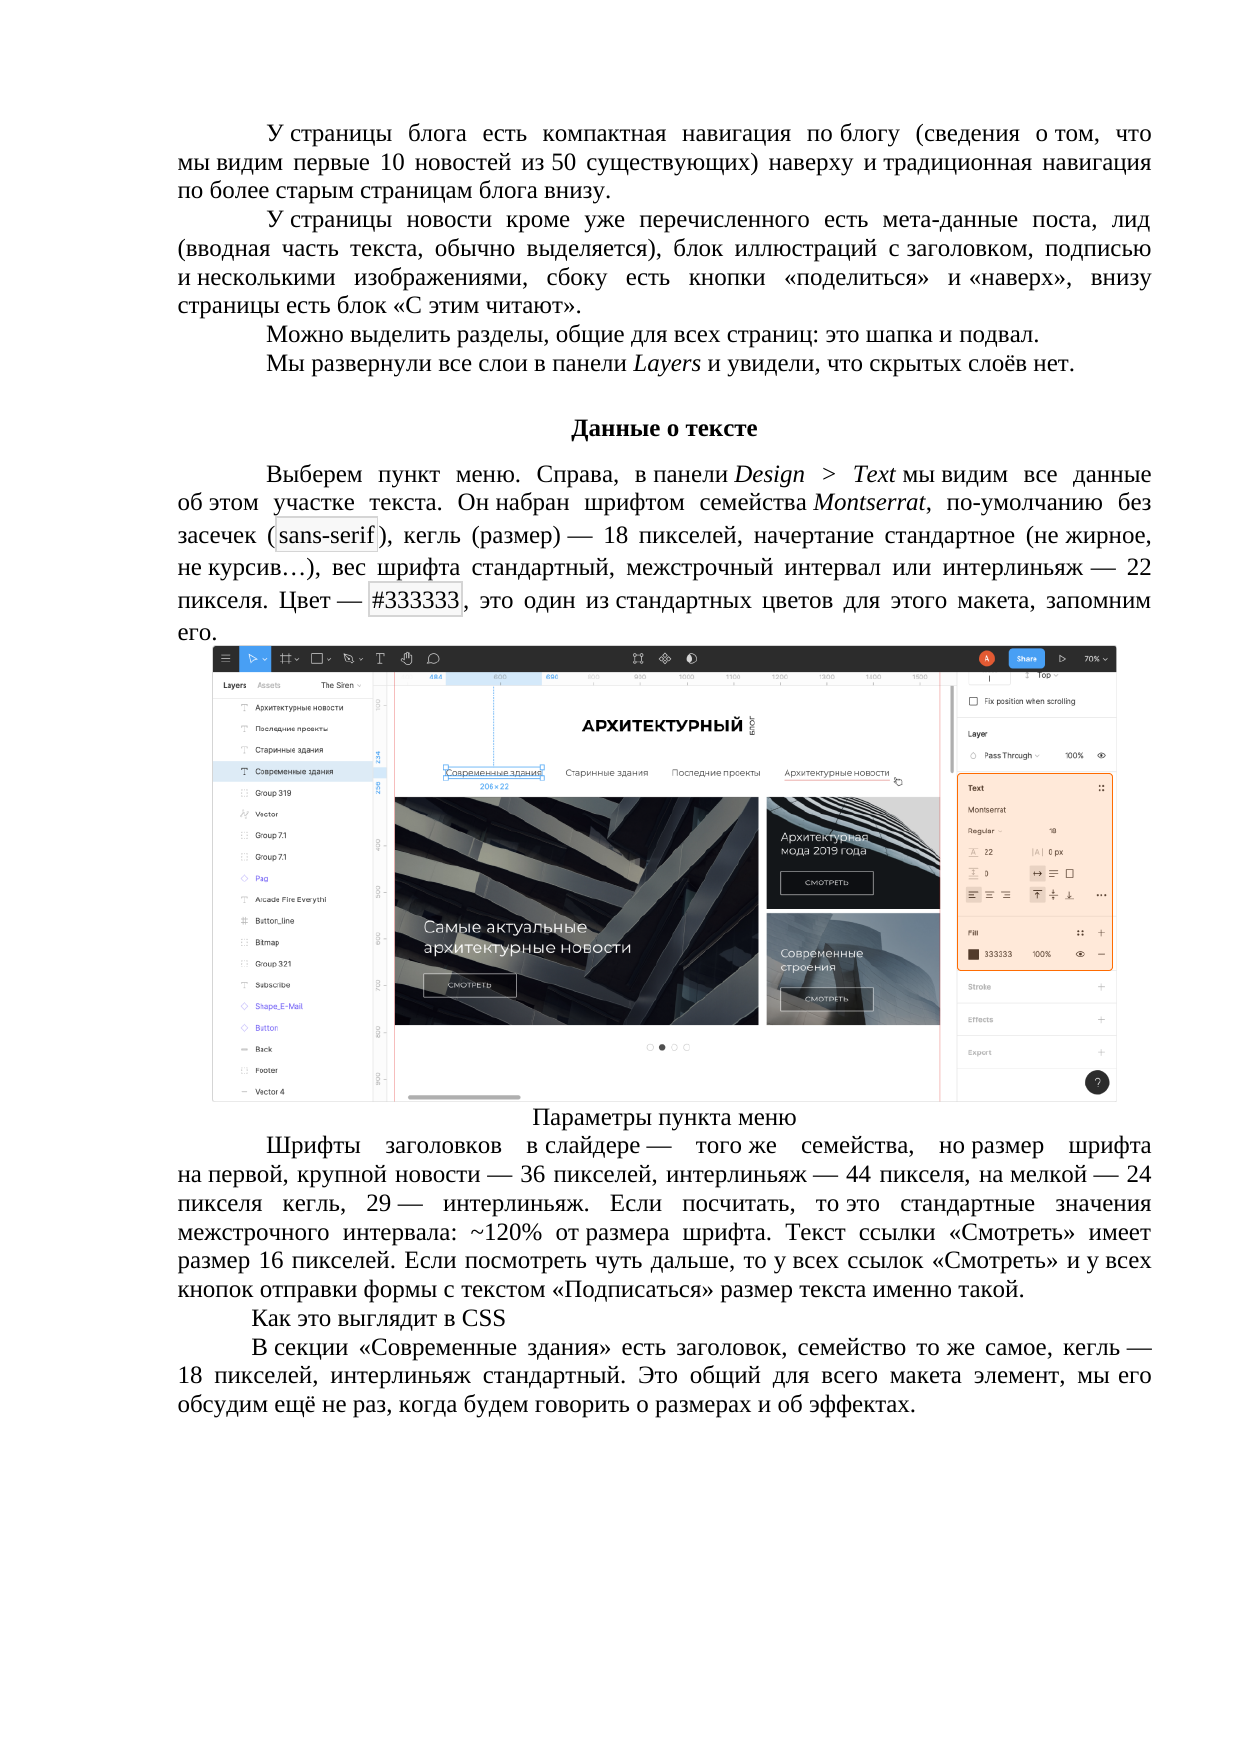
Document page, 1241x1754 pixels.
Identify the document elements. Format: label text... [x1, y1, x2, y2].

text Мы развернули все слои в панели Layers и увидели, что скрытых слоёв нет. [177, 348, 1152, 377]
text В секции «Современные здания» есть заголовок, семейство то же самое, кегль — 18 пикселей, интерлиньяж стандартный. Это общий для всего макета элемент, мы его обсудим ещё не раз, когда будем говорить о размерах и об эффектах. [177, 1332, 1152, 1418]
text Шрифты заголовков в слайдере — того же семейства, но размер шрифта на первой, крупной новости — 36 пикселей, интерлиньяж — 44 пикселя, на мелкой — 24 пикселя кегль, 29 — интерлиньяж. Если посчитать, то это стандартные значения межстрочного интервала: ~120% от размера шрифта. Текст ссылки «Смотреть» имеет размер 16 пикселей. Если посмотреть чуть дальше, то у всех ссылок «Смотреть» и у всех кнопок отправки формы с текстом «Подписаться» размер текста именно такой. [177, 1130, 1152, 1303]
subtitle Данные о тексте [177, 413, 1152, 442]
text У страницы новости кроме уже перечисленного есть мета-данные поста, лид (вводная часть текста, обычно выделяется), блок иллюстраций с заголовком, подписью и несколькими изображениями, сбоку есть кнопки «поделиться» и «наверх», внизу страницы есть блок «С этим читают». [177, 204, 1152, 319]
text Можно выделить разделы, общие для всех страниц: это шапка и подвал. [177, 319, 1152, 348]
picture [212, 645, 1117, 1102]
text Как это выглядит в CSS [177, 1303, 1152, 1332]
text У страницы блога есть компактная навигация по блогу (сведения о том, что мы видим первые 10 новостей из 50 существующих) наверху и традиционная навигация по более старым страницам блога внизу. [177, 118, 1152, 204]
text Выберем пункт меню. Справа, в панели Design > Text мы видим все данные об этом участке текста. Он набран шрифтом семейства Montserrat, по-умолчанию без засечек (sans-serif), кегль (размер) — 18 пикселей, начертание стандартное (не жирное, не курсив…), вес шрифта стандартный, межстрочный интервал или интерлиньяж — 22 пикселя. Цвет — #333333, это один из стандартных цветов для этого макета, запомним его. [177, 459, 1152, 646]
